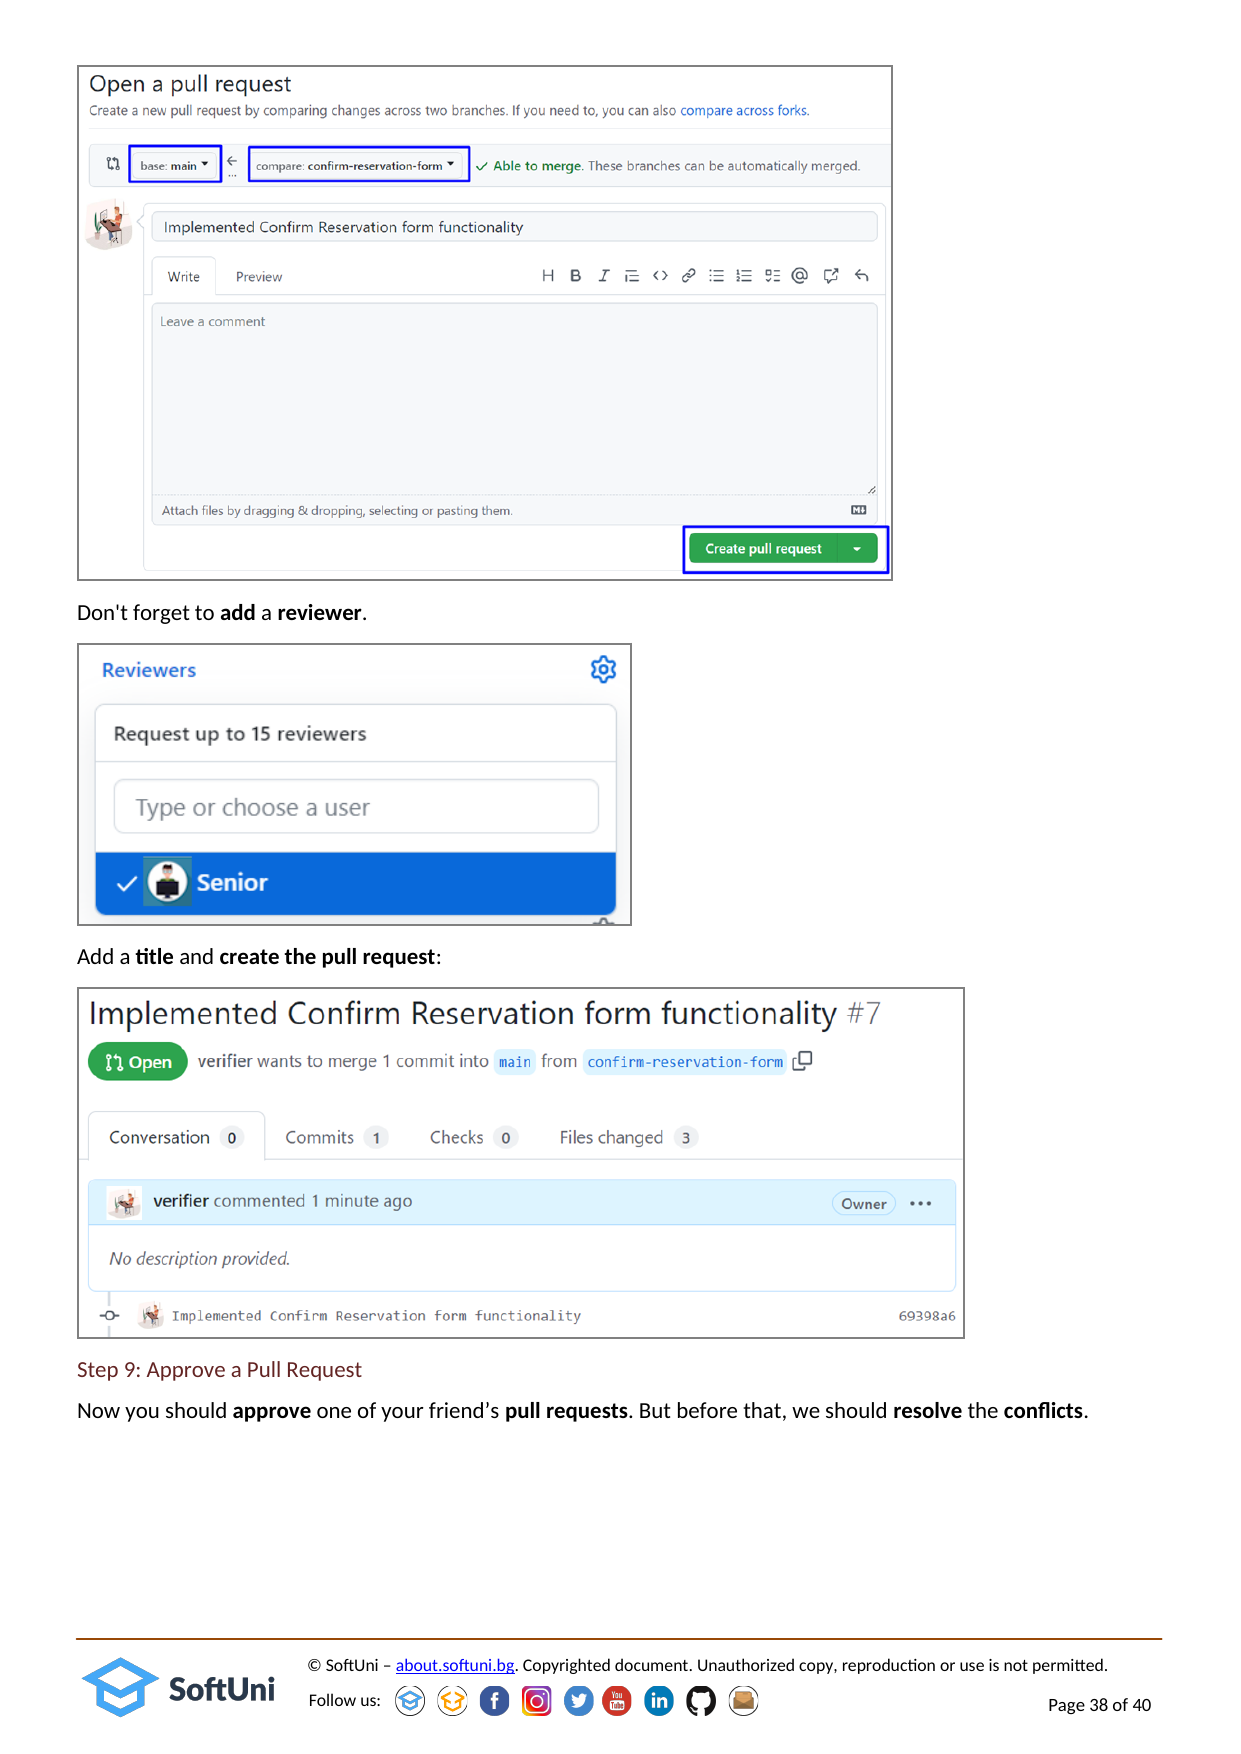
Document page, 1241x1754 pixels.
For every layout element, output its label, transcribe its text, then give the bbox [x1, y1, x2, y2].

picture [522, 1686, 552, 1716]
picture [644, 1686, 651, 1694]
picture [79, 989, 963, 1337]
subtitle Step 9: Approve a Pull Request [77, 1356, 1163, 1384]
text Don't forget to add a reviewer. [77, 598, 1163, 626]
text Now you should approve one of your friend’s pull requests. But before that, we should resolve the conflicts. [77, 1396, 1163, 1424]
picture [564, 1686, 594, 1716]
picture [395, 1686, 425, 1716]
picture [479, 1686, 510, 1716]
text Add a title and create the pull request: [77, 942, 1163, 970]
picture [79, 645, 630, 924]
picture [728, 1686, 759, 1716]
picture [686, 1686, 716, 1716]
picture [665, 1707, 674, 1716]
picture [658, 1698, 667, 1707]
picture [79, 67, 891, 579]
picture [75, 1651, 281, 1723]
picture [644, 1707, 653, 1716]
picture [437, 1686, 468, 1716]
picture [667, 1686, 674, 1694]
picture [602, 1686, 632, 1716]
